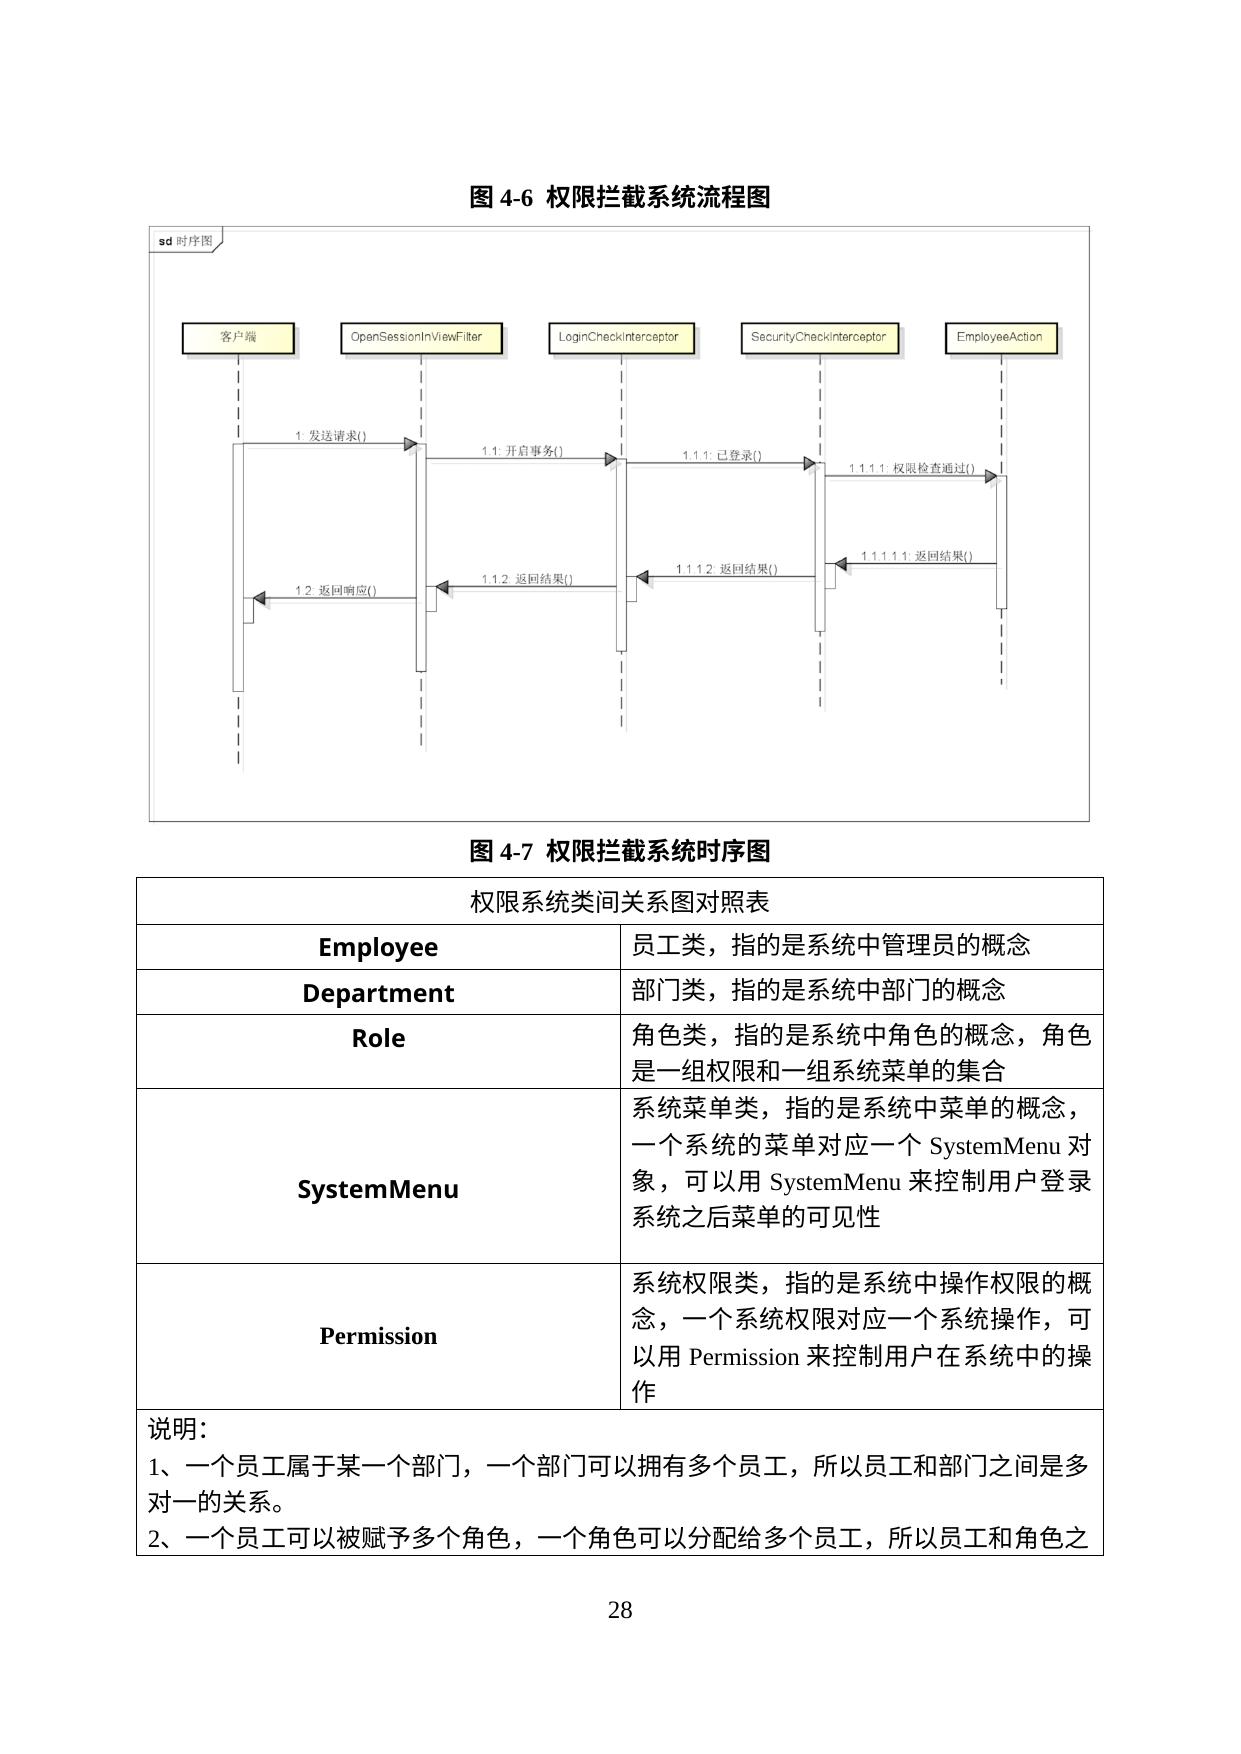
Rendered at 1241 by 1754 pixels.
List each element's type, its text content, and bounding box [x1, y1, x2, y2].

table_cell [137, 1410, 1103, 1555]
table_cell 员工类，指的是系统中管理员的概念 [621, 925, 1103, 969]
picture [147, 222, 1093, 825]
table_cell 系统权限类，指的是系统中操作权限的概念，一个系统权限对应一个系统操作，可以用Permission来控制用户在系统中的操作 [621, 1264, 1103, 1409]
table_cell 角色类，指的是系统中角色的概念，角色是一组权限和一组系统菜单的集合 [621, 1015, 1103, 1088]
table_cell Permission [137, 1264, 620, 1409]
table_cell Department [137, 970, 620, 1014]
table_cell 系统菜单类，指的是系统中菜单的概念，一个系统的菜单对应一个SystemMenu对象，可以用SystemMenu来控制用户登录系统之后菜单的可见性 [621, 1089, 1103, 1263]
text 图 4-6 权限拦截系统流程图 [148, 177, 1092, 222]
table_cell Role [137, 1015, 620, 1088]
table_cell 部门类，指的是系统中部门的概念 [621, 970, 1103, 1014]
table_header 权限系统类间关系图对照表 [137, 878, 1103, 924]
table_cell Employee [137, 925, 620, 969]
text 图 4-7 权限拦截系统时序图 [148, 831, 1092, 868]
table_cell SystemMenu [137, 1089, 620, 1263]
